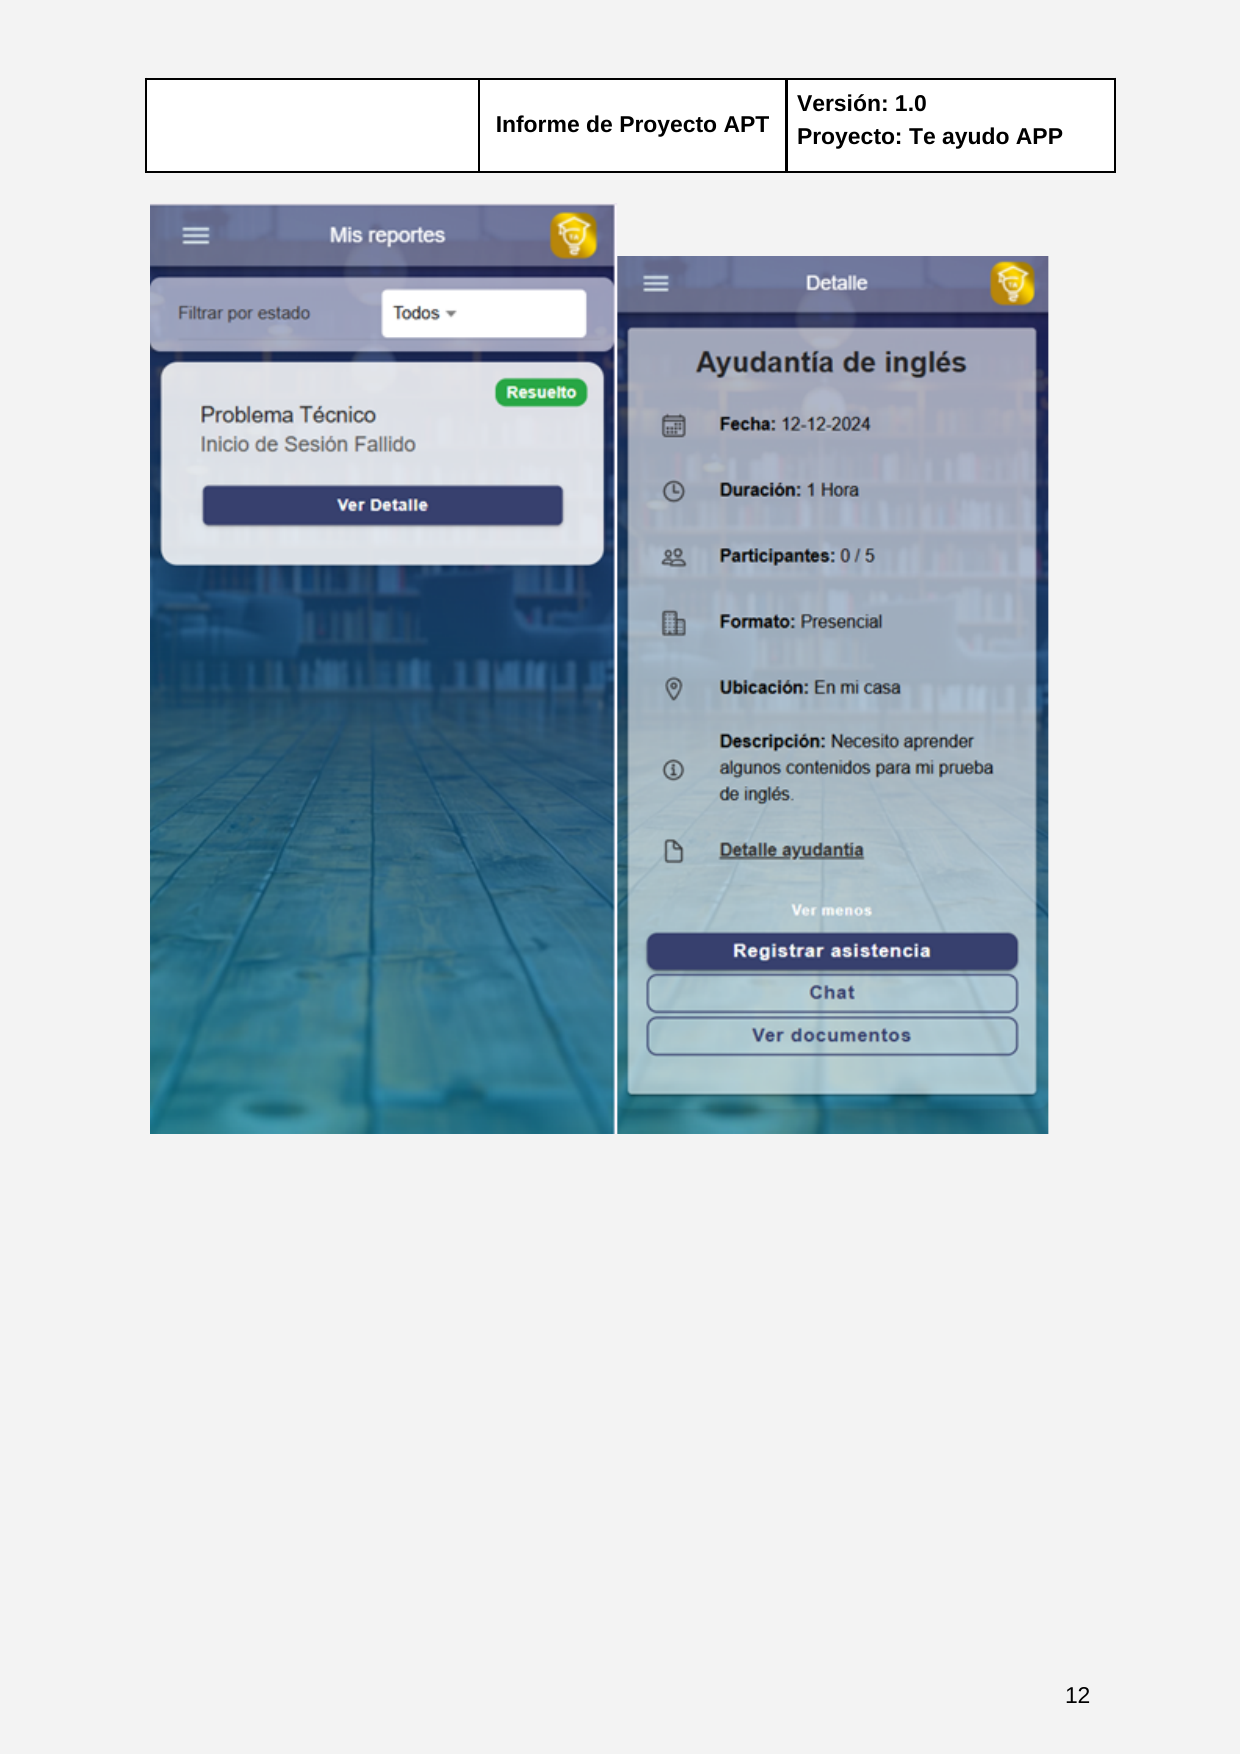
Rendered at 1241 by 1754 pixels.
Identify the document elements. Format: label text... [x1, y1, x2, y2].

picture [150, 203, 1049, 1134]
text Evidencias: [618, 203, 1090, 1133]
